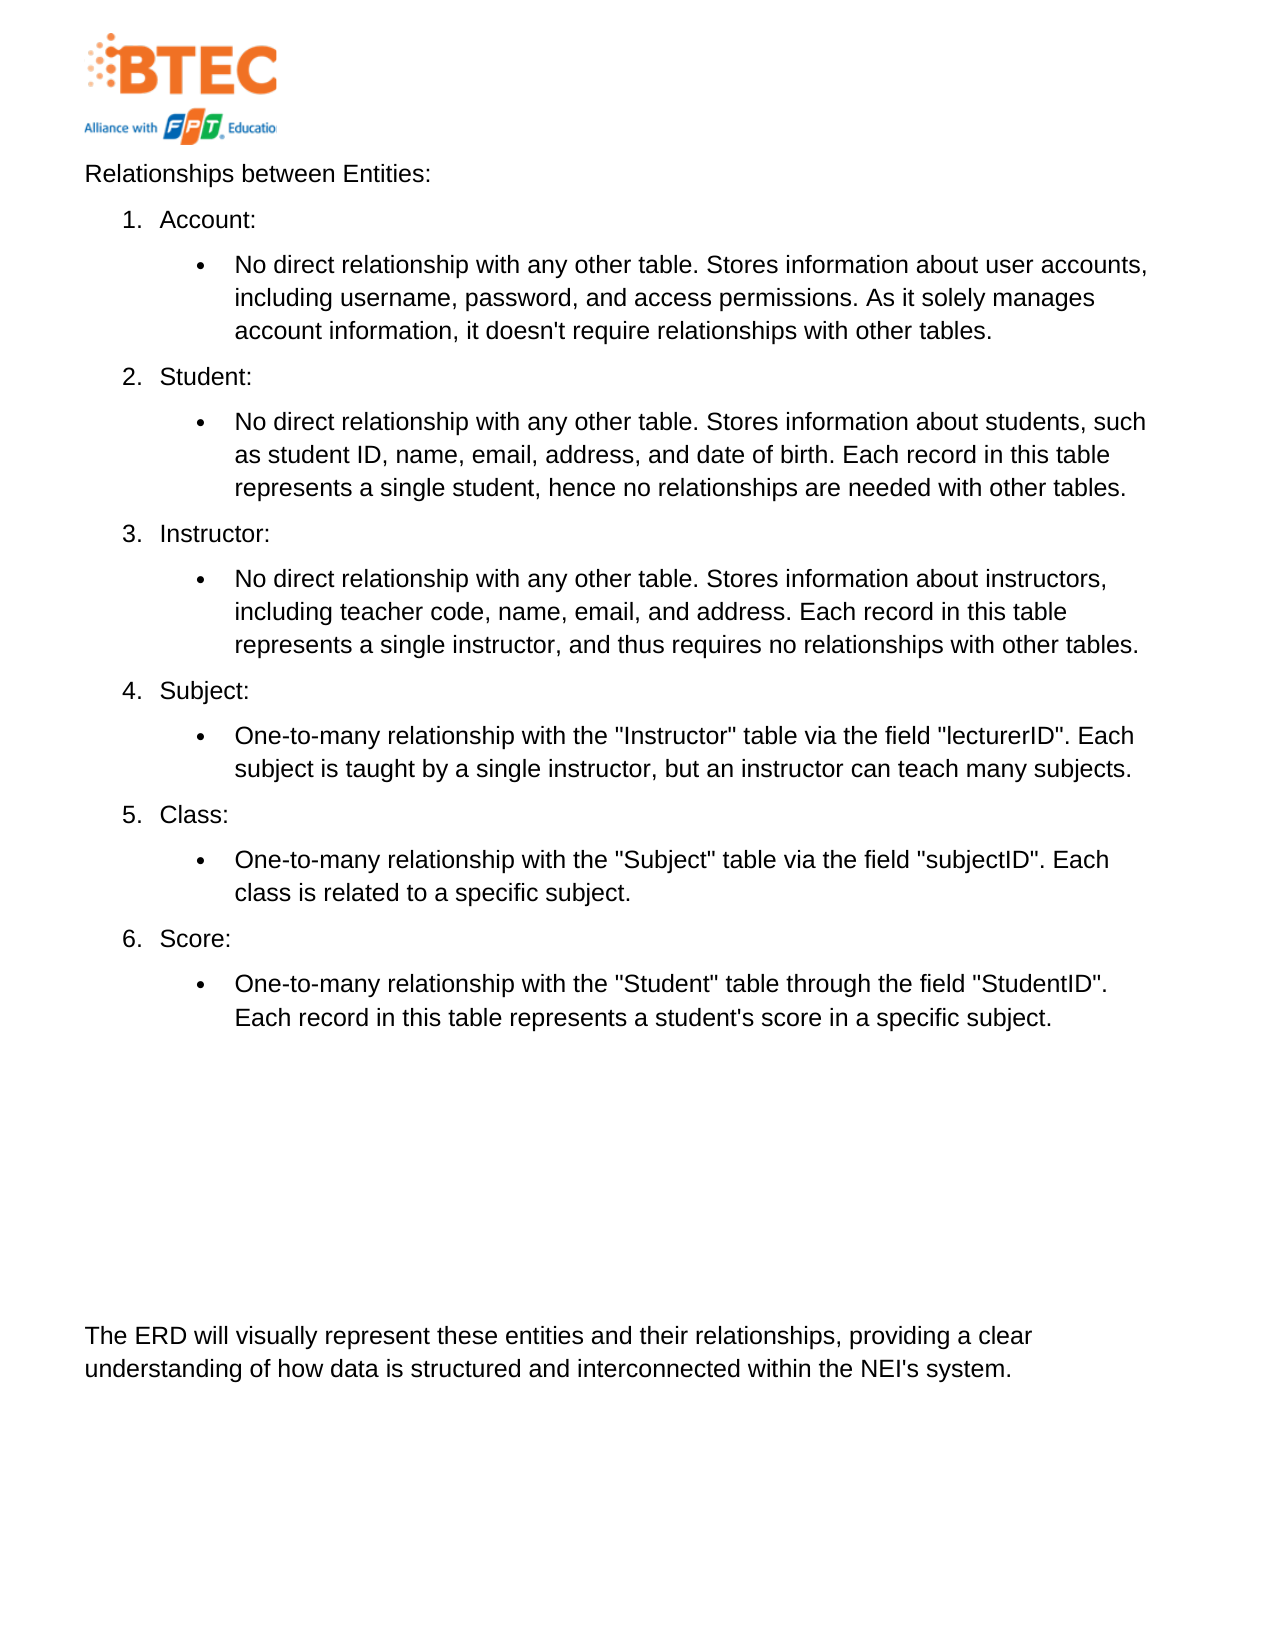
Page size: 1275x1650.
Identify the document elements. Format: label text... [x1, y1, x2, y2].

list Subject: [122, 676, 1153, 704]
list Student: [122, 362, 1153, 390]
list No direct relationship with any other table. Stores information about user accounts, including username, password, and access permissions. As it solely manages account information, it doesn't require relationships with other tables. [197, 250, 1153, 345]
list One-to-many relationship with the "Student" table through the field "StudentID". Each record in this table represents a student's score in a specific subject. [197, 969, 1153, 1031]
list No direct relationship with any other table. Stores information about students, such as student ID, name, email, address, and date of birth. Each record in this table represents a single student, hence no relationships are needed with other tables. [197, 407, 1153, 502]
list Score: [122, 924, 1153, 953]
list Instructor: [122, 519, 1153, 547]
picture [84, 33, 277, 145]
text The ERD will visually represent these entities and their relationships, providing a clear understanding of how data is structured and interconnected within the NEI's system. [84, 1321, 1153, 1383]
list One-to-many relationship with the "Instructor" table via the field "lecturerID". Each subject is taught by a single instructor, but an instructor can teach many subjects. [197, 721, 1153, 783]
list Account: [122, 204, 1153, 233]
list One-to-many relationship with the "Subject" table via the field "subjectID". Each class is related to a specific subject. [197, 845, 1153, 907]
text Relationships between Entities: [84, 159, 1153, 188]
list No direct relationship with any other table. Stores information about instructors, including teacher code, name, email, and address. Each record in this table represents a single instructor, and thus requires no relationships with other tables. [197, 564, 1153, 659]
list Class: [122, 800, 1153, 829]
